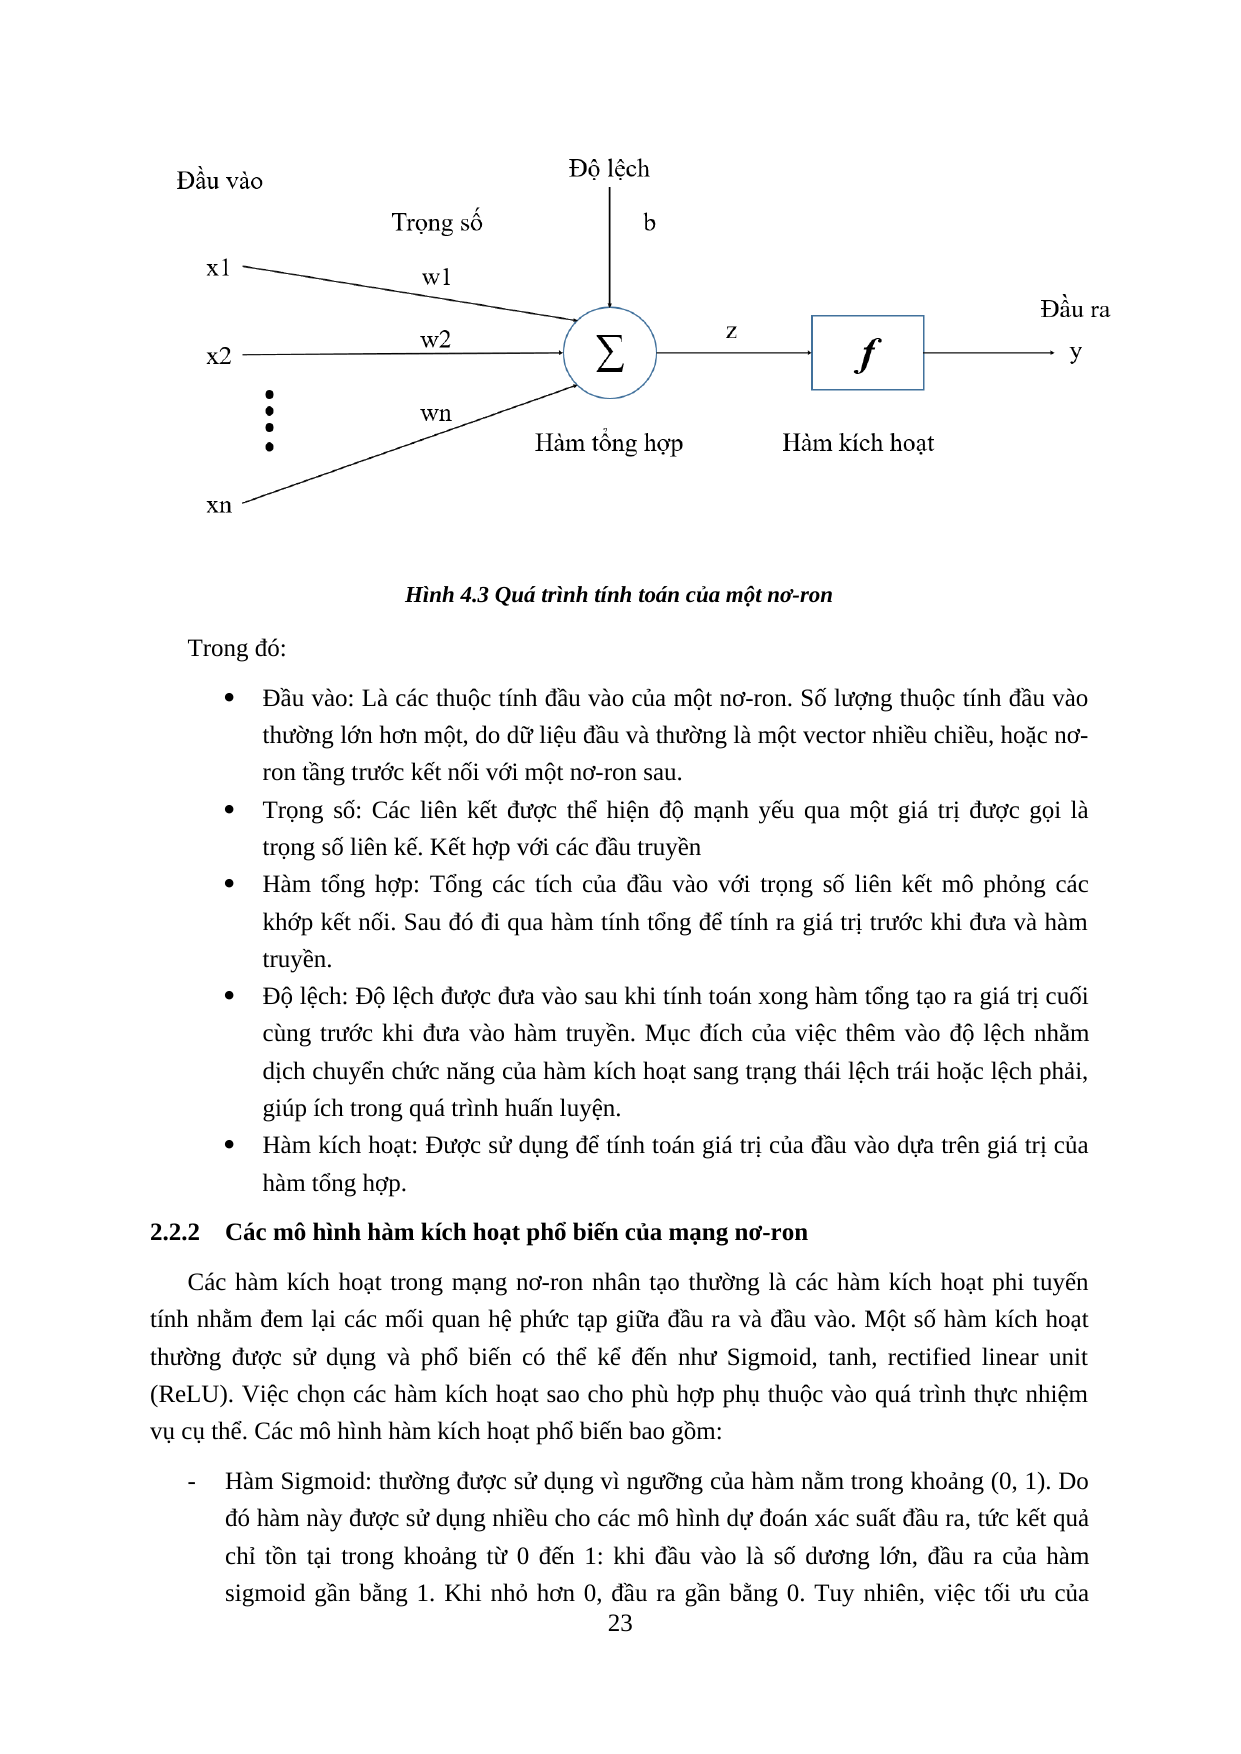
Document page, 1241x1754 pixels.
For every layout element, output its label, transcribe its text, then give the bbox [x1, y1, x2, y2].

picture [172, 147, 1114, 523]
list Hàm tổng hợp: Tổng các tích của đầu vào với trọng số liên kết mô phỏng các khớp kết nối. Sau đó đi qua hàm tính tổng để tính ra giá trị trước khi đưa và hàm truyền. [225, 869, 1090, 973]
list Đầu vào: Là các thuộc tính đầu vào của một nơ-ron. Số lượng thuộc tính đầu vào thường lớn hơn một, do dữ liệu đầu và thường là một vector nhiều chiều, hoặc nơ-ron tầng trước kết nối với một nơ-ron sau. [225, 683, 1090, 786]
subtitle Các mô hình hàm kích hoạt phổ biến của mạng nơ-ron [150, 1217, 1090, 1246]
list Trọng số: Các liên kết được thể hiện độ mạnh yếu qua một giá trị được gọi là trọng số liên kế. Kết hợp với các đầu truyền [225, 795, 1090, 861]
text Trong đó: [150, 633, 1090, 662]
list Hàm kích hoạt: Được sử dụng để tính toán giá trị của đầu vào dựa trên giá trị của hàm tổng hợp. [225, 1130, 1090, 1196]
text Các hàm kích hoạt trong mạng nơ-ron nhân tạo thường là các hàm kích hoạt phi tuyến tính nhằm đem lại các mối quan hệ phức tạp giữa đầu ra và đầu vào. Một số hàm kích hoạt thường được sử dụng và phổ biến có thể kể đến như Sigmoid, tanh, rectified linear unit (ReLU). Việc chọn các hàm kích hoạt sao cho phù hợp phụ thuộc vào quá trình thực nhiệm vụ cụ thể. Các mô hình hàm kích hoạt phổ biến bao gồm: [150, 1267, 1090, 1445]
list Độ lệch: Độ lệch được đưa vào sau khi tính toán xong hàm tổng tạo ra giá trị cuối cùng trước khi đưa vào hàm truyền. Mục đích của việc thêm vào độ lệch nhằm dịch chuyển chức năng của hàm kích hoạt sang trạng thái lệch trái hoặc lệch phải, giúp ích trong quá trình huấn luyện. [225, 981, 1090, 1122]
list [187, 1466, 1090, 1607]
